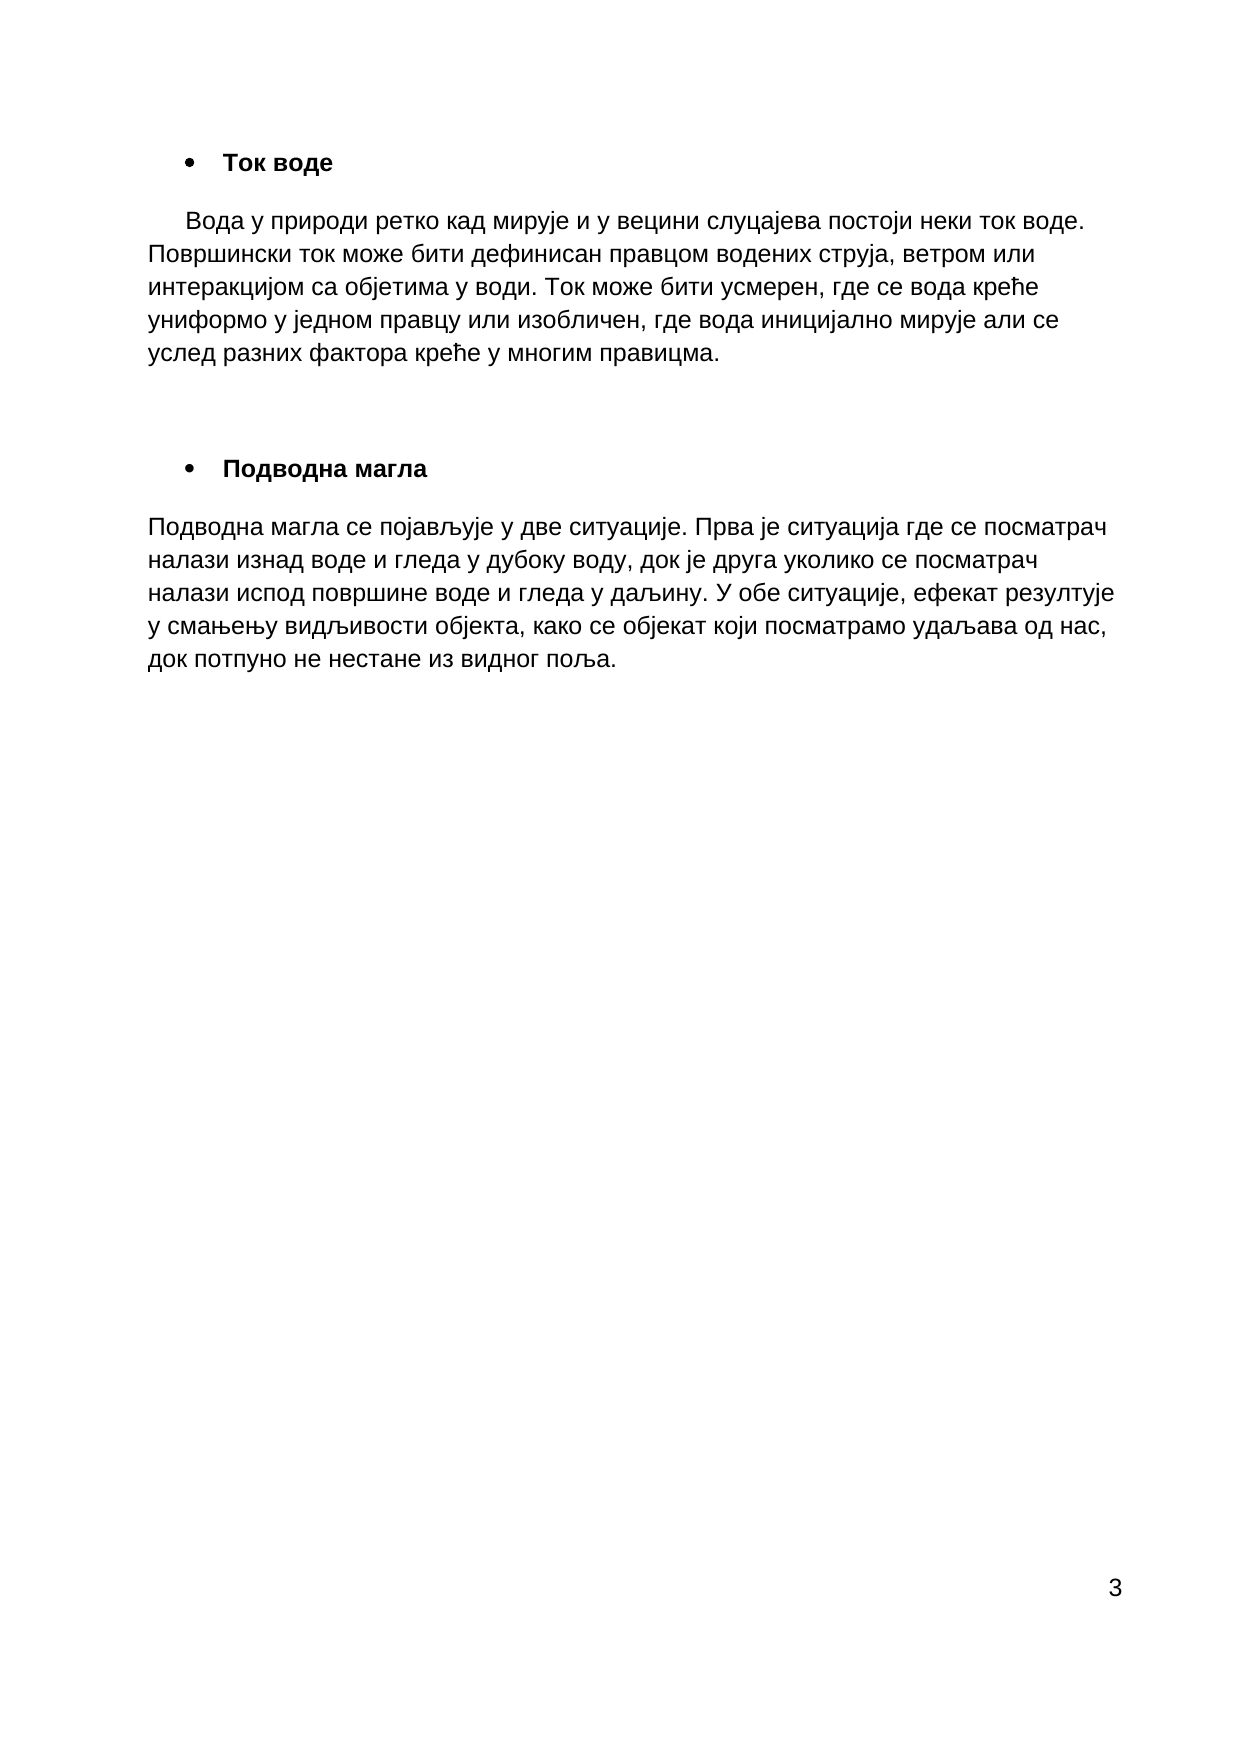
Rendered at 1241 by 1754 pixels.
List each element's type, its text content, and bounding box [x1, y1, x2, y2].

text Подводна магла се појављује у две ситуације. Прва је ситуација где се посматрач налази изнад воде и гледа у дубоку воду, док је друга уколико се посматрач налази испод површине воде и гледа у даљину. У обе ситуације, ефекат резултује у смањењу видљивости објекта, како се објекат који посматрамо удаљава од нас, док потпуно не нестане из видног поља. [148, 512, 1122, 673]
list Подводна магла [185, 454, 1122, 483]
text Вода у природи ретко кад мирује и у вецини слуцајева постоји неки ток воде. Површински ток може бити дефинисан правцом водених струја, ветром или интеракцијом са објетима у води. Ток може бити усмерен, где се вода креће униформо у једном правцу или изобличен, где вода иницијално мирује али се услед разних фактора креће у многим правицма. [148, 206, 1122, 367]
list Ток воде [185, 148, 1122, 177]
